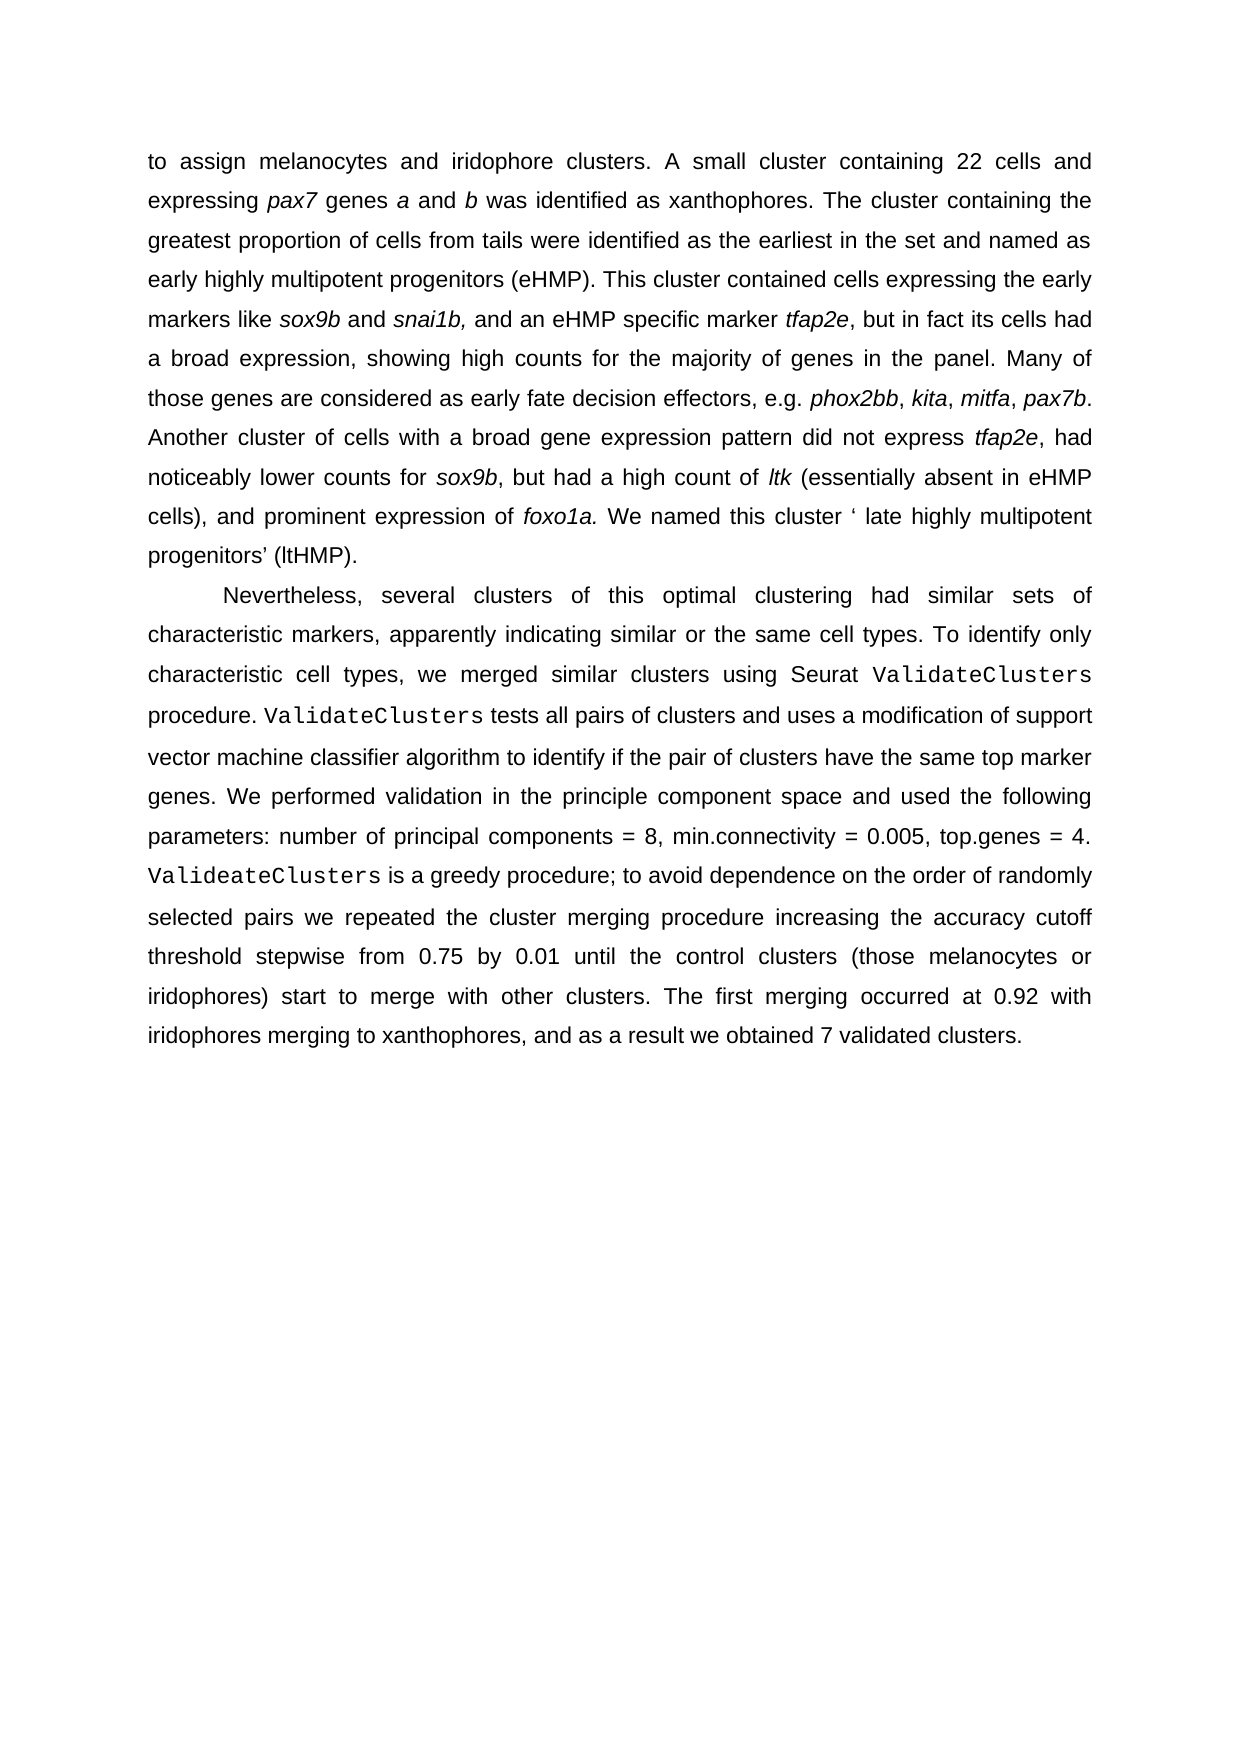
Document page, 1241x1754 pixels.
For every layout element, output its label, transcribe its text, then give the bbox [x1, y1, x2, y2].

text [148, 148, 1092, 569]
text Nevertheless, several clusters of this optimal clustering had similar sets of characteristic markers, apparently indicating similar or the same cell types. To identify only characteristic cell types, we merged similar clusters using Seurat ValidateClusters procedure. ValidateClusters tests all pairs of clusters and uses a modification of support vector machine classifier algorithm to identify if the pair of clusters have the same top marker genes. We performed validation in the principle component space and used the following parameters: number of principal components = 8, min.connectivity = 0.005, top.genes = 4. ValideateClusters is a greedy procedure; to avoid dependence on the order of randomly selected pairs we repeated the cluster merging procedure increasing the accuracy cutoff threshold stepwise from 0.75 by 0.01 until the control clusters (those melanocytes or iridophores) start to merge with other clusters. The first merging occurred at 0.92 with iridophores merging to xanthophores, and as a result we obtained 7 validated clusters. [148, 582, 1092, 1048]
